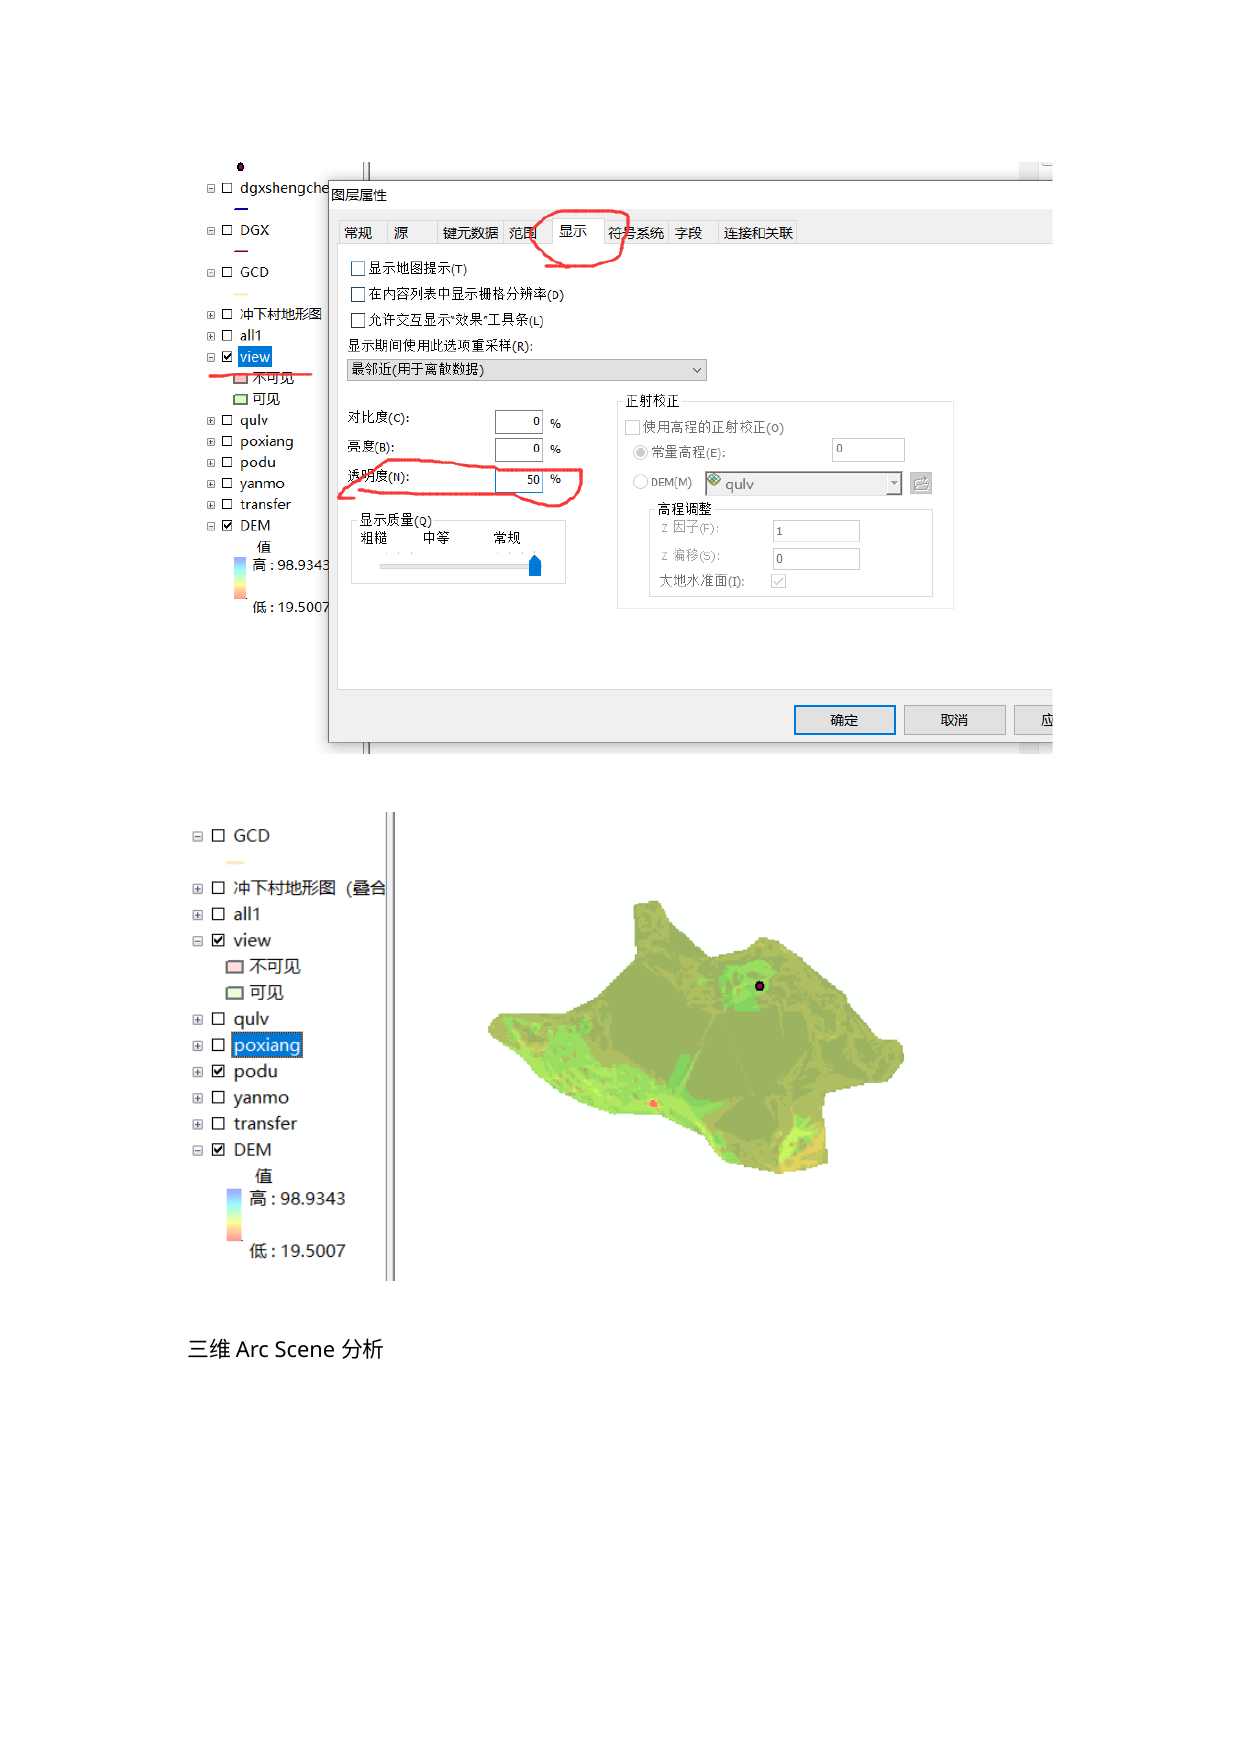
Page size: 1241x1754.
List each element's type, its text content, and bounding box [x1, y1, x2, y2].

picture [187, 162, 1053, 754]
text 三维Arc Scene 分析 [187, 1332, 1053, 1364]
picture [187, 812, 1053, 1281]
